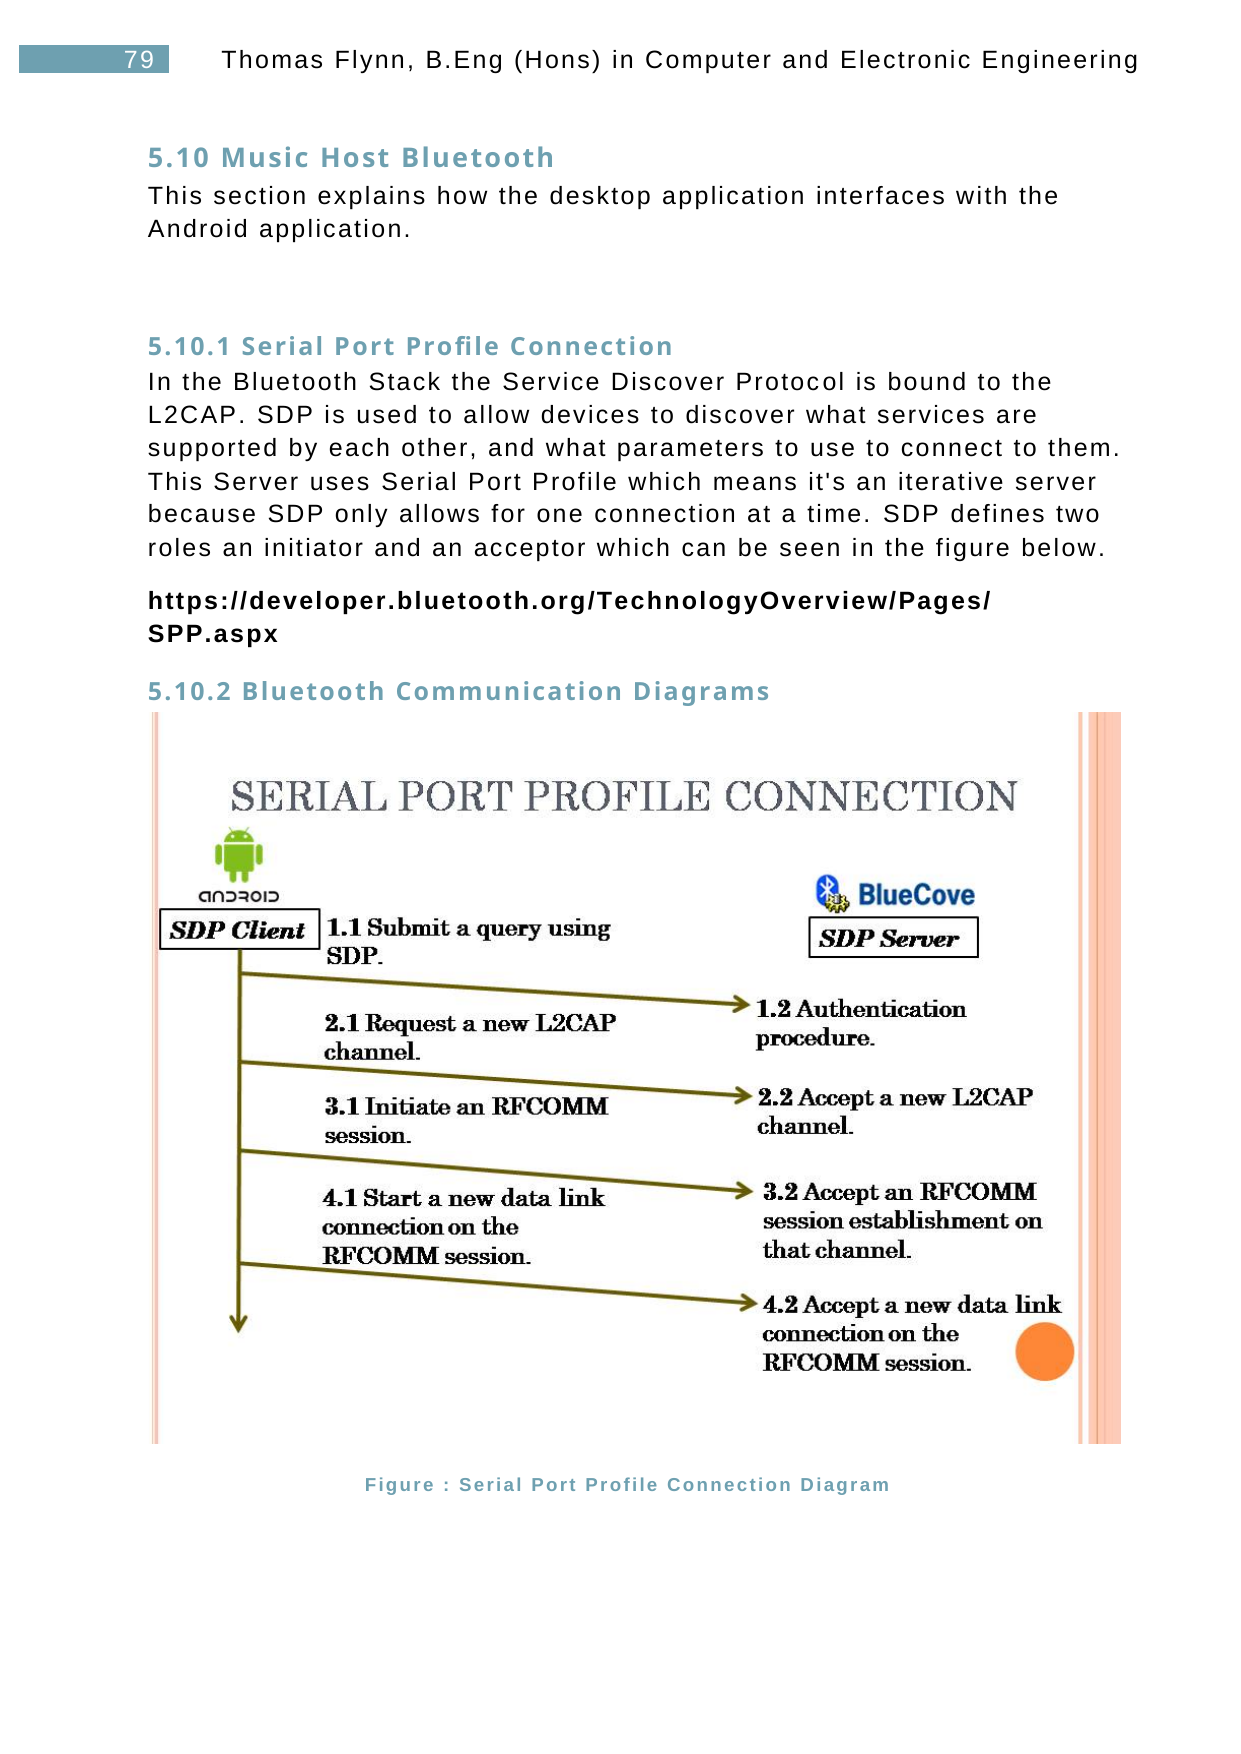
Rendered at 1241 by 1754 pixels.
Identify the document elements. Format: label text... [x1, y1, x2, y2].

text In the Bluetooth Stack the Service Discover Protocol is bound to the L2CAP. SDP is used to allow devices to discover what services are supported by each other, and what parameters to use to connect to them. This Server uses Serial Port Profile which means it's an iterative server because SDP only allows for one connection at a time. SDP defines two roles an initiator and an acceptor which can be seen in the figure below. [148, 367, 1122, 561]
subtitle 5.10.2 Bluetooth Communication Diagrams [148, 673, 1122, 707]
picture [147, 712, 1121, 1444]
text This section explains how the desktop application interfaces with the Android application. [148, 181, 1122, 243]
subtitle 5.10 Music Host Bluetooth [148, 139, 1122, 176]
text https://developer.bluetooth.org/TechnologyOverview/Pages/SPP.aspx [148, 586, 1122, 648]
subtitle 5.10.1 Serial Port Profile Connection [148, 328, 1122, 362]
